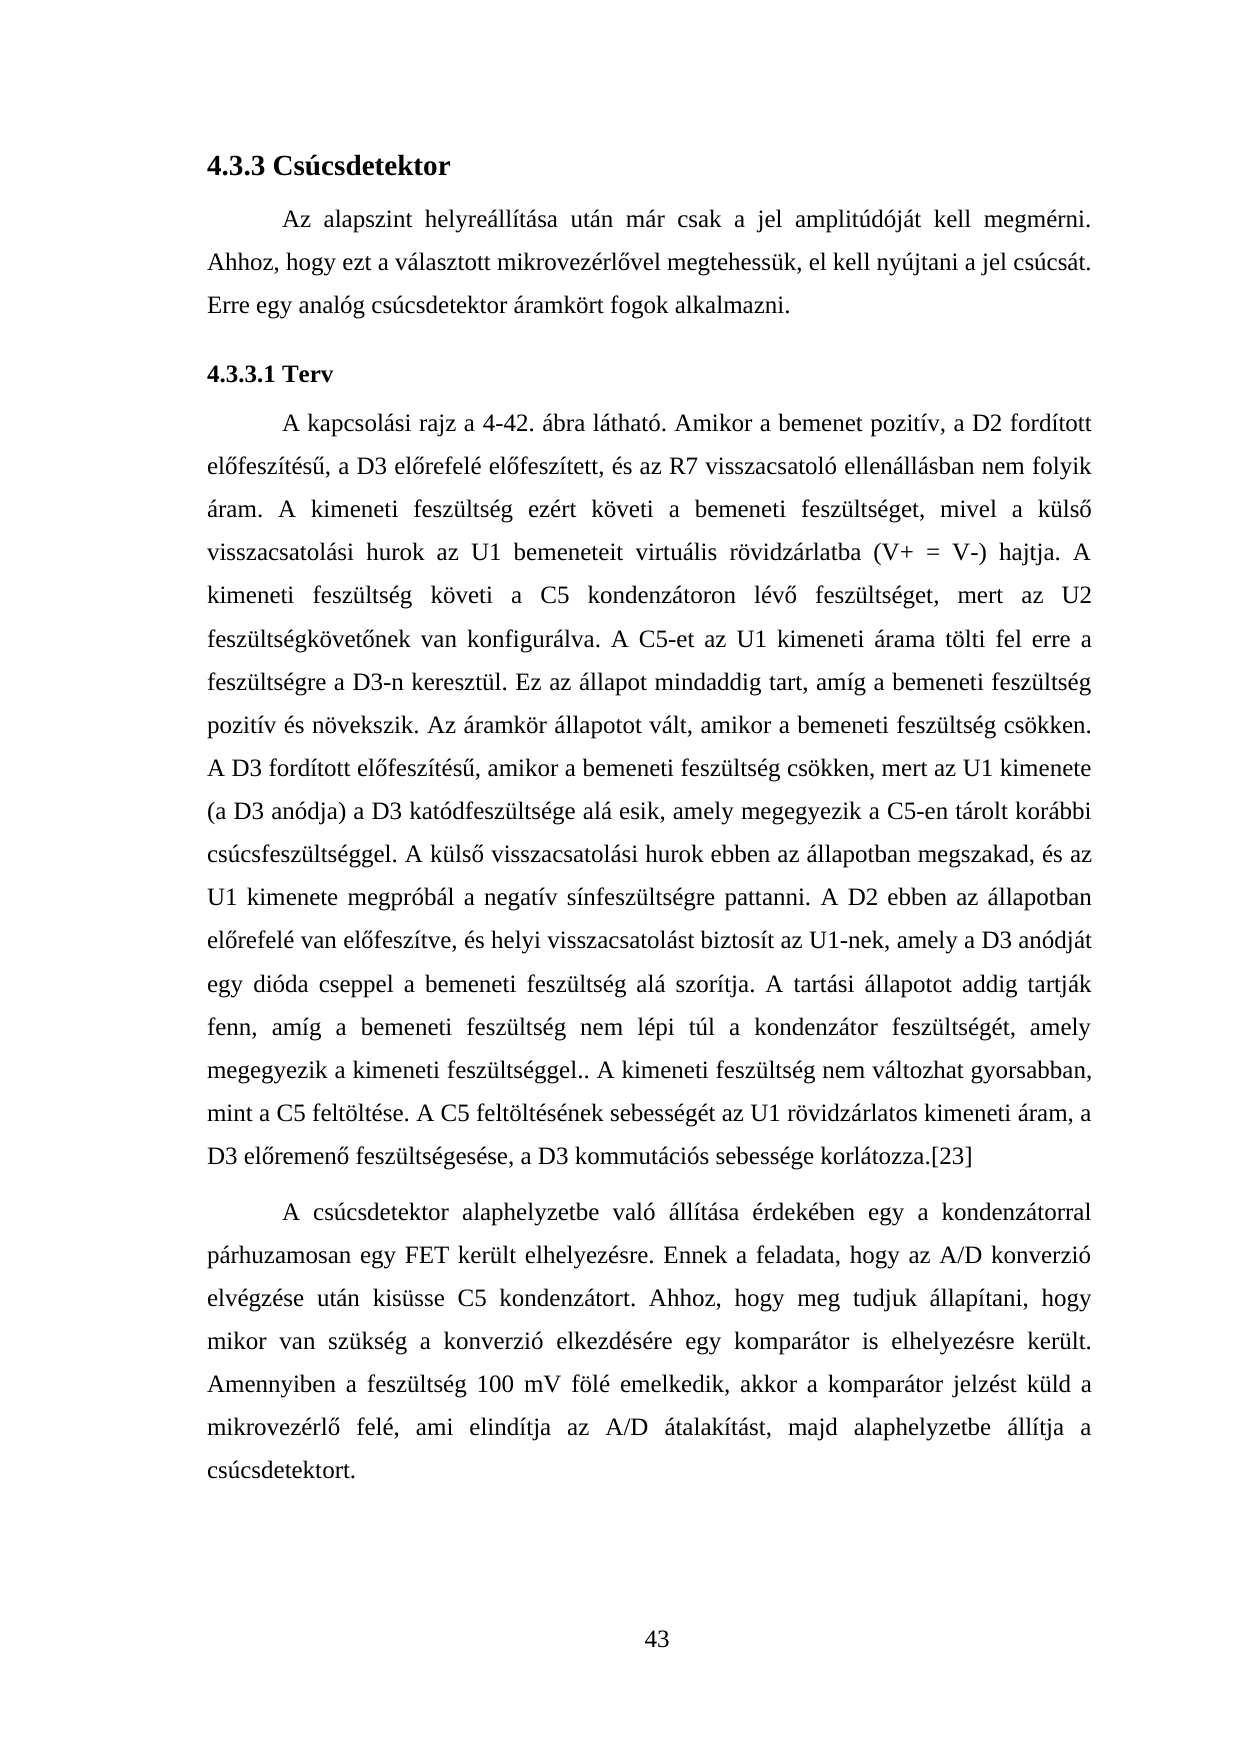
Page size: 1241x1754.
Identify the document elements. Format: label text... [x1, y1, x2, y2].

text Az alapszint helyreállítása után már csak a jel amplitúdóját kell megmérni. Ahhoz, hogy ezt a választott mikrovezérlővel megtehessük, el kell nyújtani a jel csúcsát. Erre egy analóg csúcsdetektor áramkört fogok alkalmazni. [207, 204, 1092, 319]
subtitle Terv [207, 359, 1092, 387]
text A csúcsdetektor alaphelyzetbe való állítása érdekében egy a kondenzátorral párhuzamosan egy FET került elhelyezésre. Ennek a feladata, hogy az A/D konverzió elvégzése után kisüsse C5 kondenzátort. Ahhoz, hogy meg tudjuk állapítani, hogy mikor van szükség a konverzió elkezdésére egy komparátor is elhelyezésre került. Amennyiben a feszültség 100 mV fölé emelkedik, akkor a komparátor jelzést küld a mikrovezérlő felé, ami elindítja az A/D átalakítást, majd alaphelyzetbe állítja a csúcsdetektort. [207, 1197, 1092, 1484]
subtitle Csúcsdetektor [207, 148, 1092, 181]
